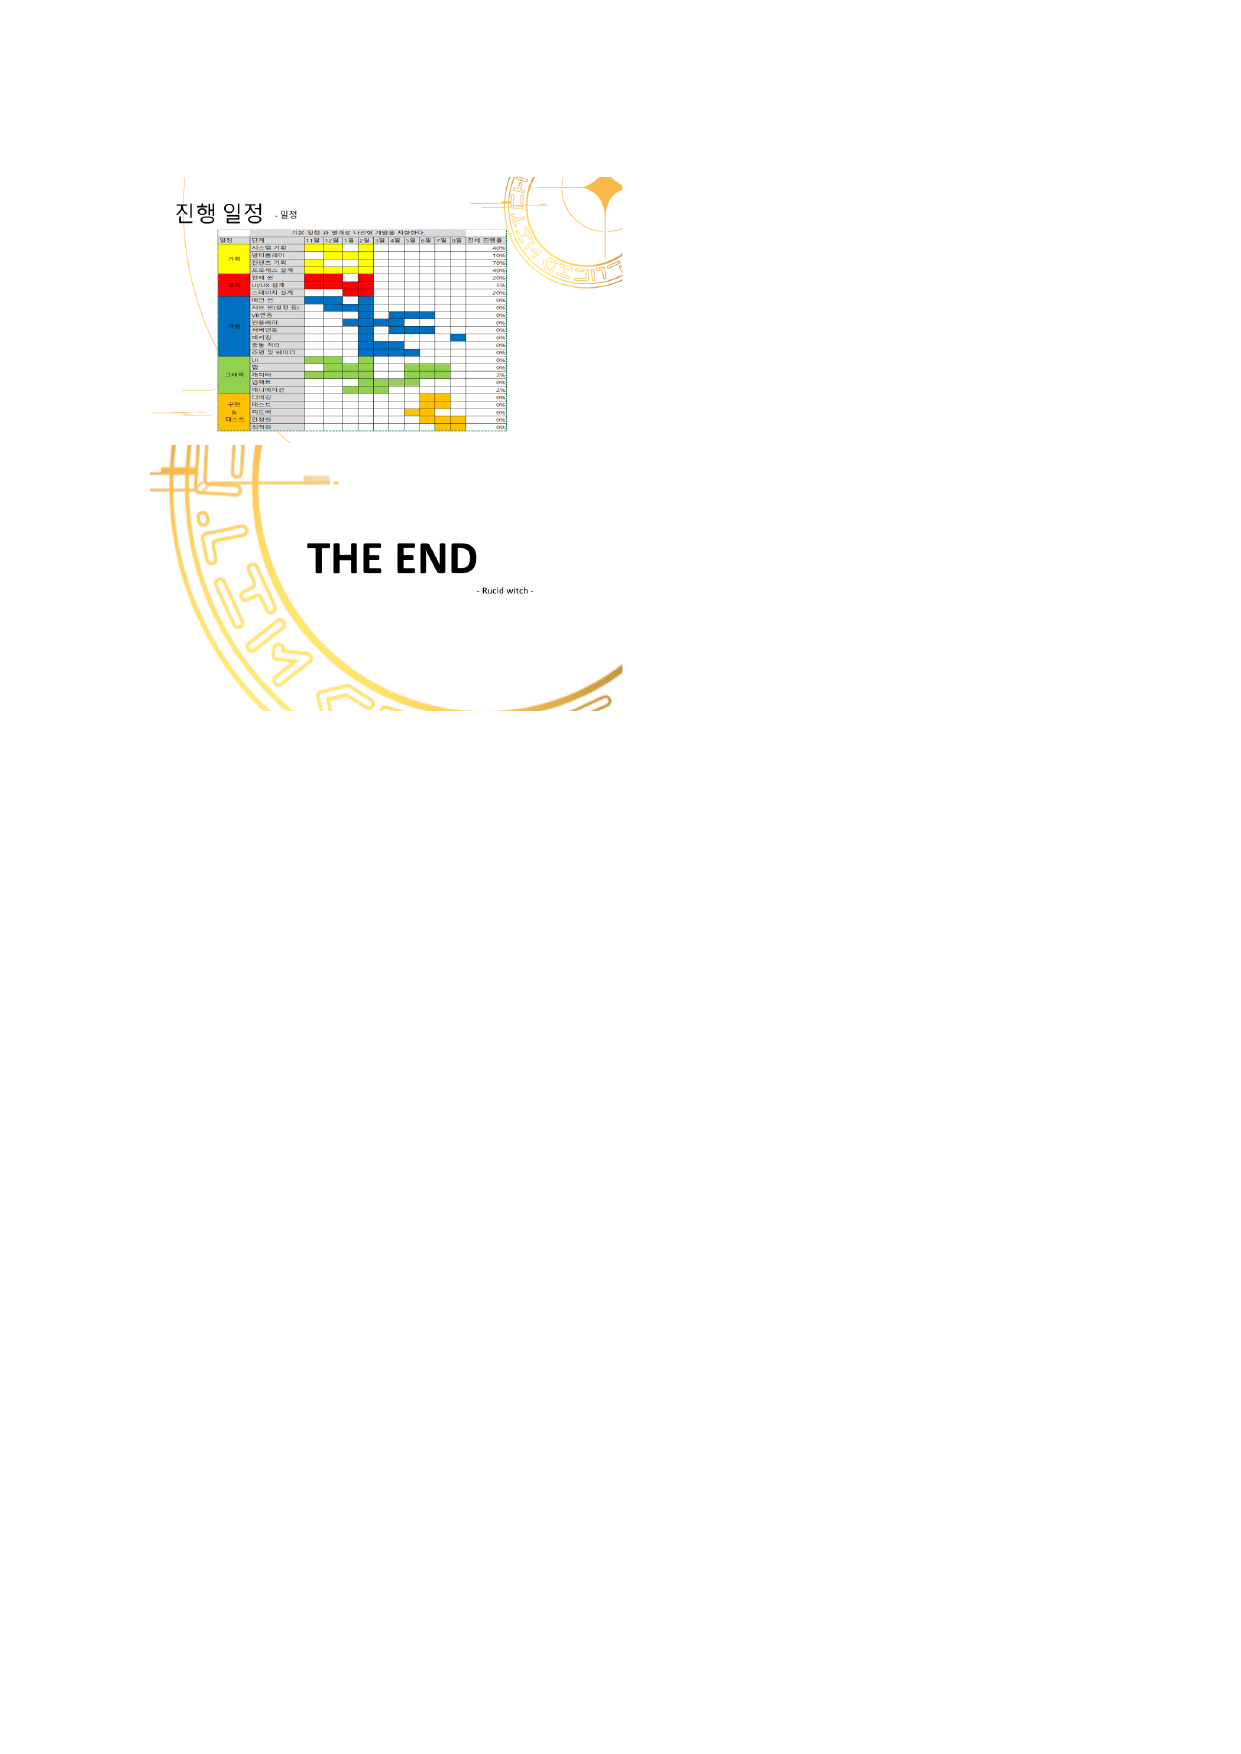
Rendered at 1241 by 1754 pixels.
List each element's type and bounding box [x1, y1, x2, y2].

picture [150, 445, 623, 711]
picture [150, 177, 623, 443]
